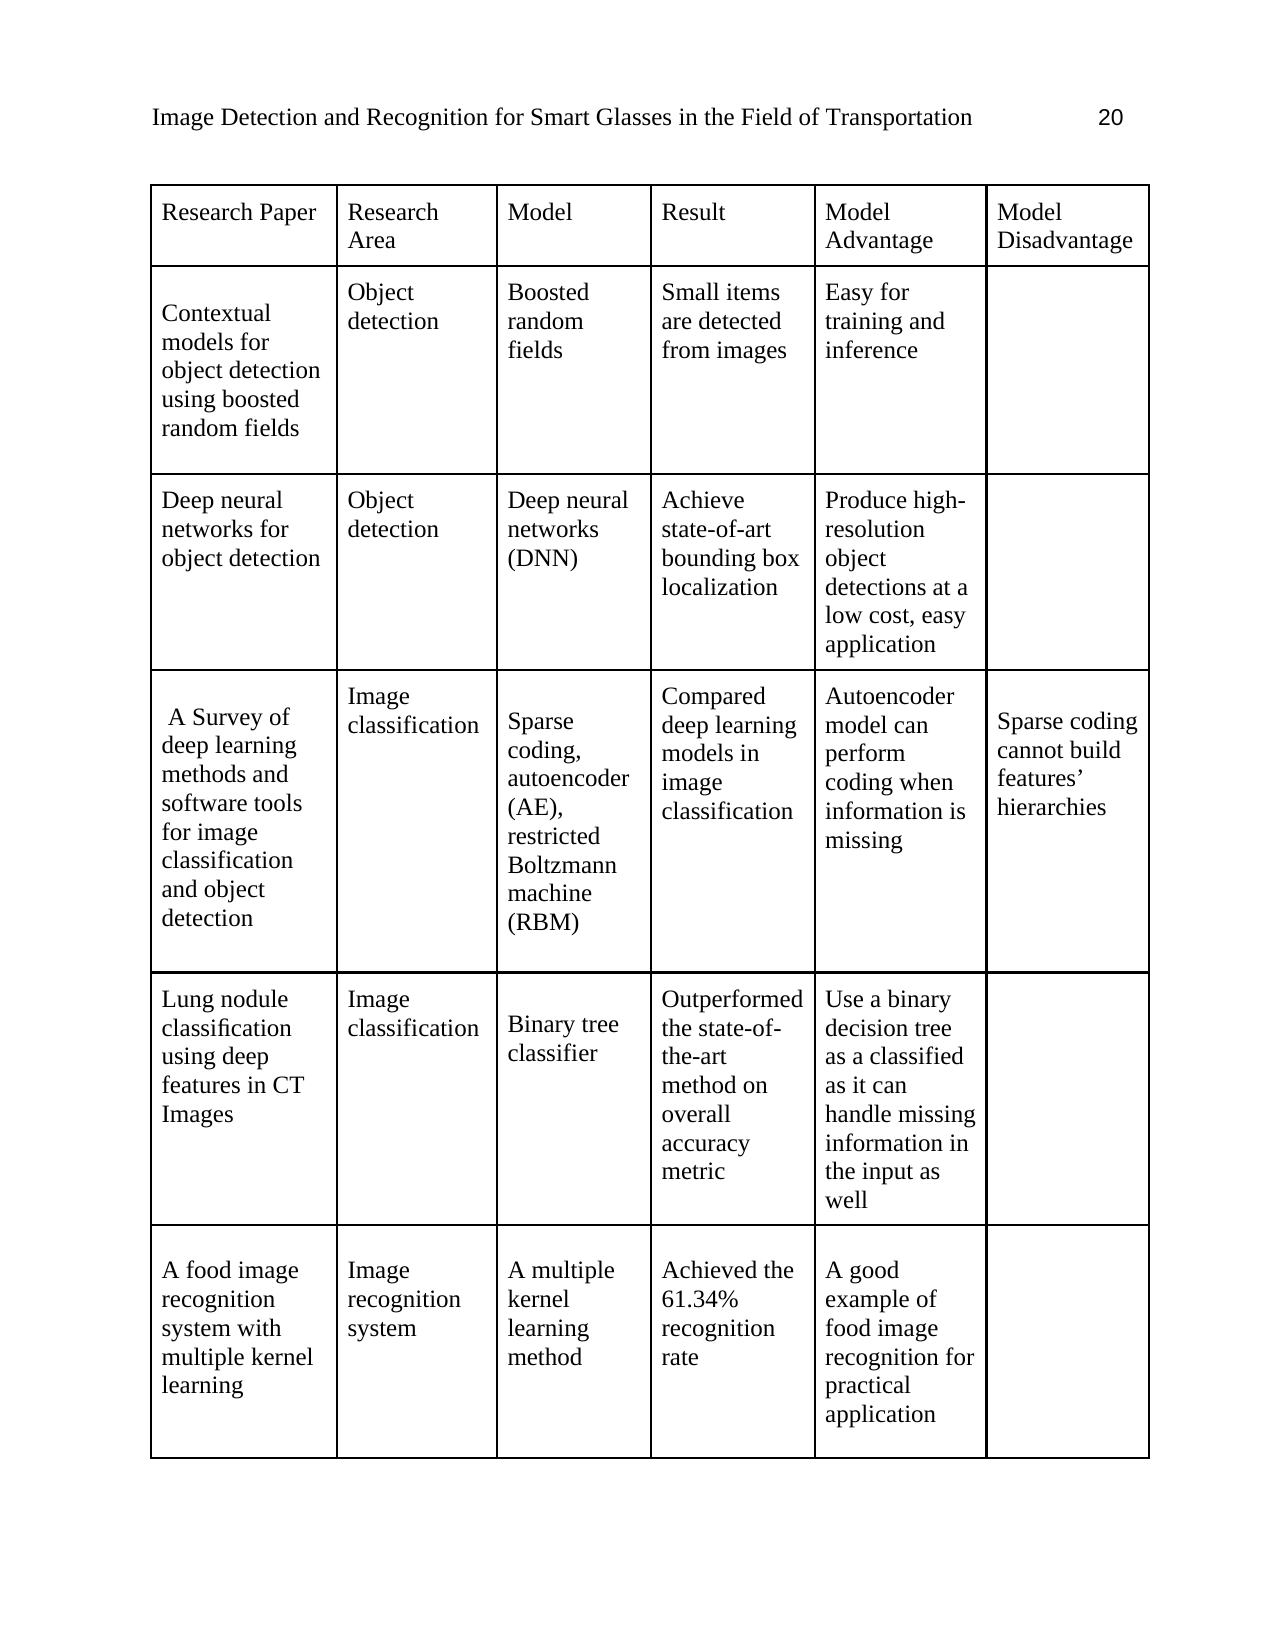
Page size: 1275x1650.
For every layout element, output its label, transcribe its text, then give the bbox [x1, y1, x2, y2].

table_cell Sparse coding, autoencoder (AE), restricted Boltzmann machine (RBM) [498, 671, 650, 971]
table_cell A good example of food image recognition for practical application [816, 1226, 985, 1457]
table_cell A multiple kernel learning method [498, 1226, 650, 1457]
table_cell [988, 475, 1148, 668]
table_cell Lung nodule classiﬁcation using deep features in CT Images [152, 974, 336, 1224]
table_cell Image classification [338, 974, 496, 1224]
table_cell [988, 974, 1148, 1224]
table_cell Contextual models for object detection using boosted random fields [152, 267, 336, 473]
table_cell Sparse coding cannot build features’ hierarchies [988, 671, 1148, 971]
table_cell Produce high-resolution object detections at a low cost, easy application [816, 475, 985, 668]
table_cell Achieved the 61.34% recognition rate [652, 1226, 814, 1457]
table_cell Model Disadvantage [988, 186, 1148, 265]
table_cell Deep neural networks for object detection [152, 475, 336, 668]
table_cell A food image recognition system with multiple kernel learning [152, 1226, 336, 1457]
table_cell [988, 1226, 1148, 1457]
table_cell A Survey of deep learning methods and software tools for image classification and object detection [152, 671, 336, 971]
table_cell Object detection [338, 267, 496, 473]
table_cell Boosted random fields [498, 267, 650, 473]
table_cell Result [652, 186, 814, 265]
table_cell Achieve state-of-art bounding box localization [652, 475, 814, 668]
table_cell Image classification [338, 671, 496, 971]
table_cell Easy for training and inference [816, 267, 985, 473]
table_cell Model Advantage [816, 186, 985, 265]
table_cell Autoencoder model can perform coding when information is missing [816, 671, 985, 971]
table_cell Image recognition system [338, 1226, 496, 1457]
table_cell Research Paper [152, 186, 336, 265]
table_cell Binary tree classifier [498, 974, 650, 1224]
table_cell Deep neural networks (DNN) [498, 475, 650, 668]
table_cell Use a binary decision tree as a classified as it can handle missing information in the input as well [816, 974, 985, 1224]
table_cell [988, 267, 1148, 473]
table_cell Outperformed the state-of-the-art method on overall accuracy metric [652, 974, 814, 1224]
table_cell Research Area [338, 186, 496, 265]
table_cell Model [498, 186, 650, 265]
table_cell Small items are detected from images [652, 267, 814, 473]
table_cell Object detection [338, 475, 496, 668]
table_cell Compared deep learning models in image classification [652, 671, 814, 971]
